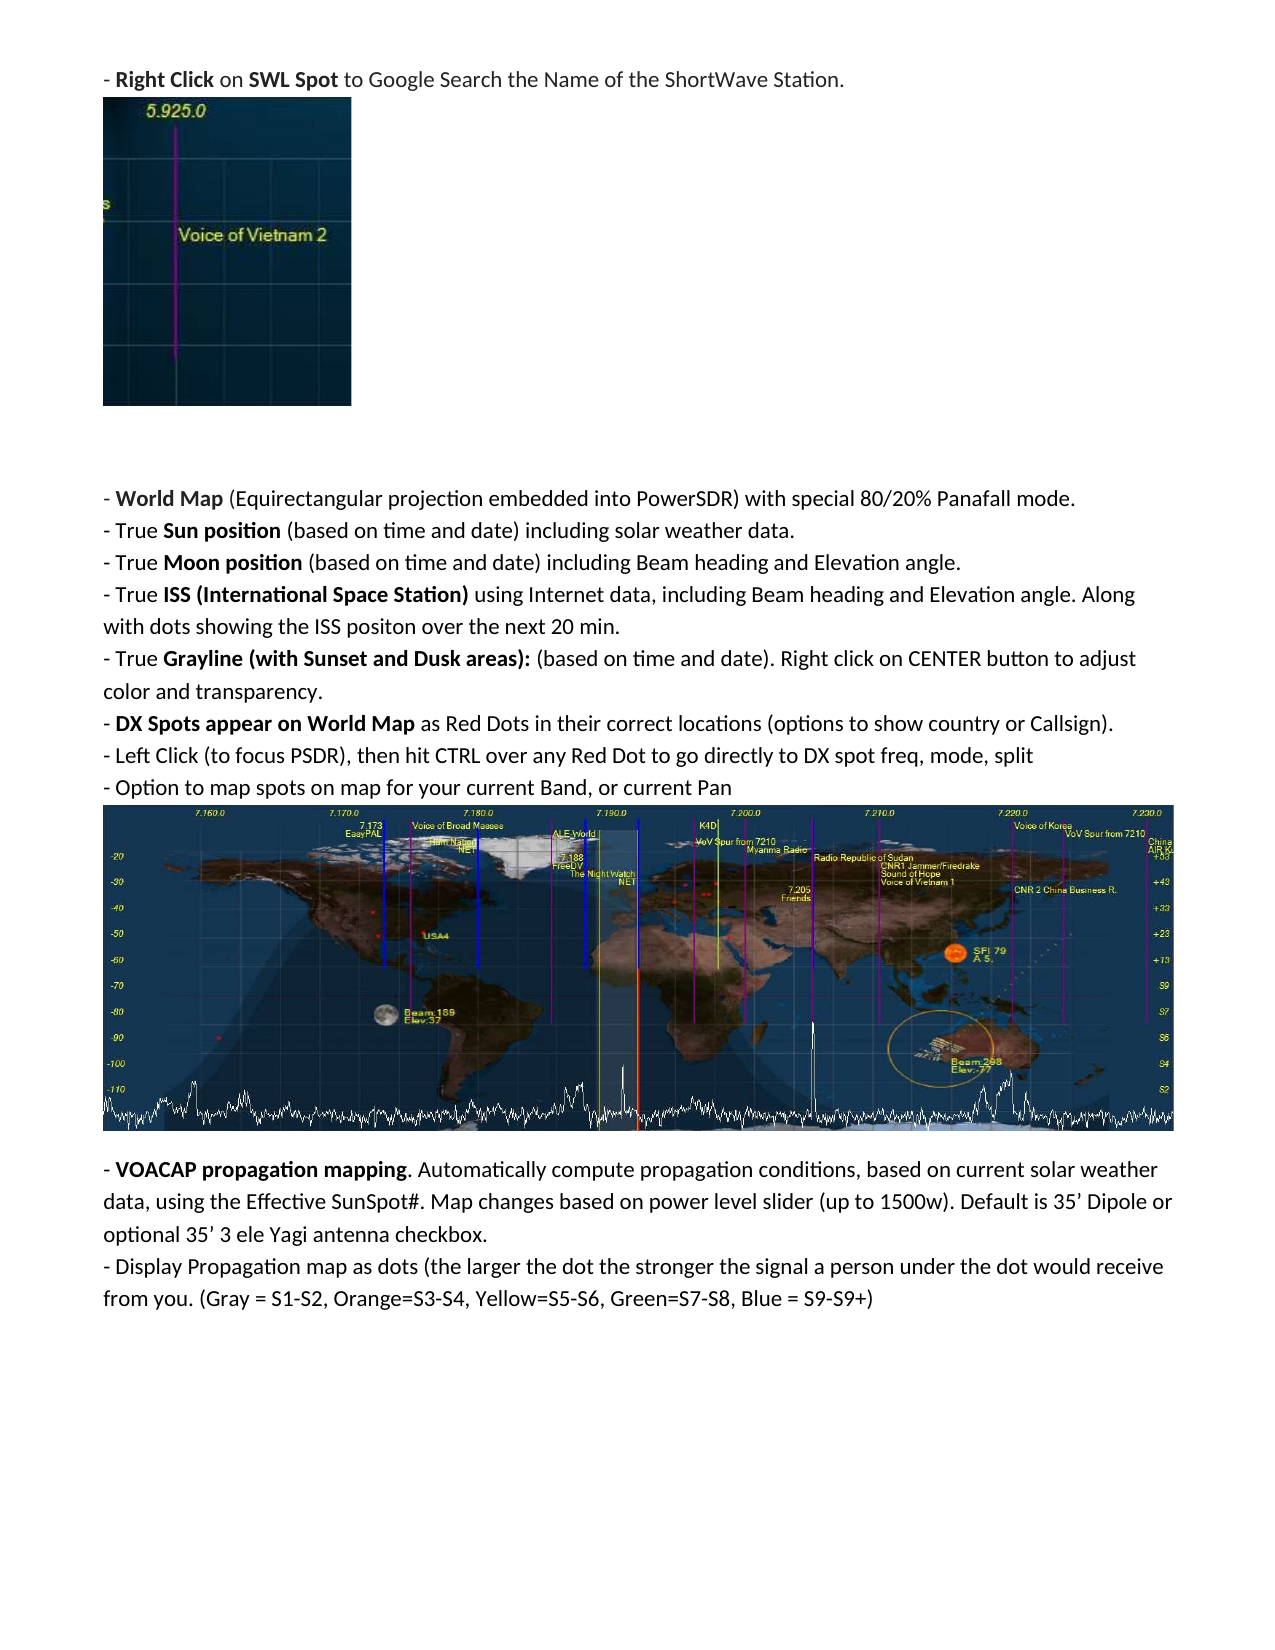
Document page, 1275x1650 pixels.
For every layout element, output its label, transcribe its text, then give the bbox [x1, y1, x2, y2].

picture [103, 97, 352, 406]
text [103, 1155, 1181, 1312]
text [103, 66, 1181, 406]
picture [103, 805, 1174, 1131]
